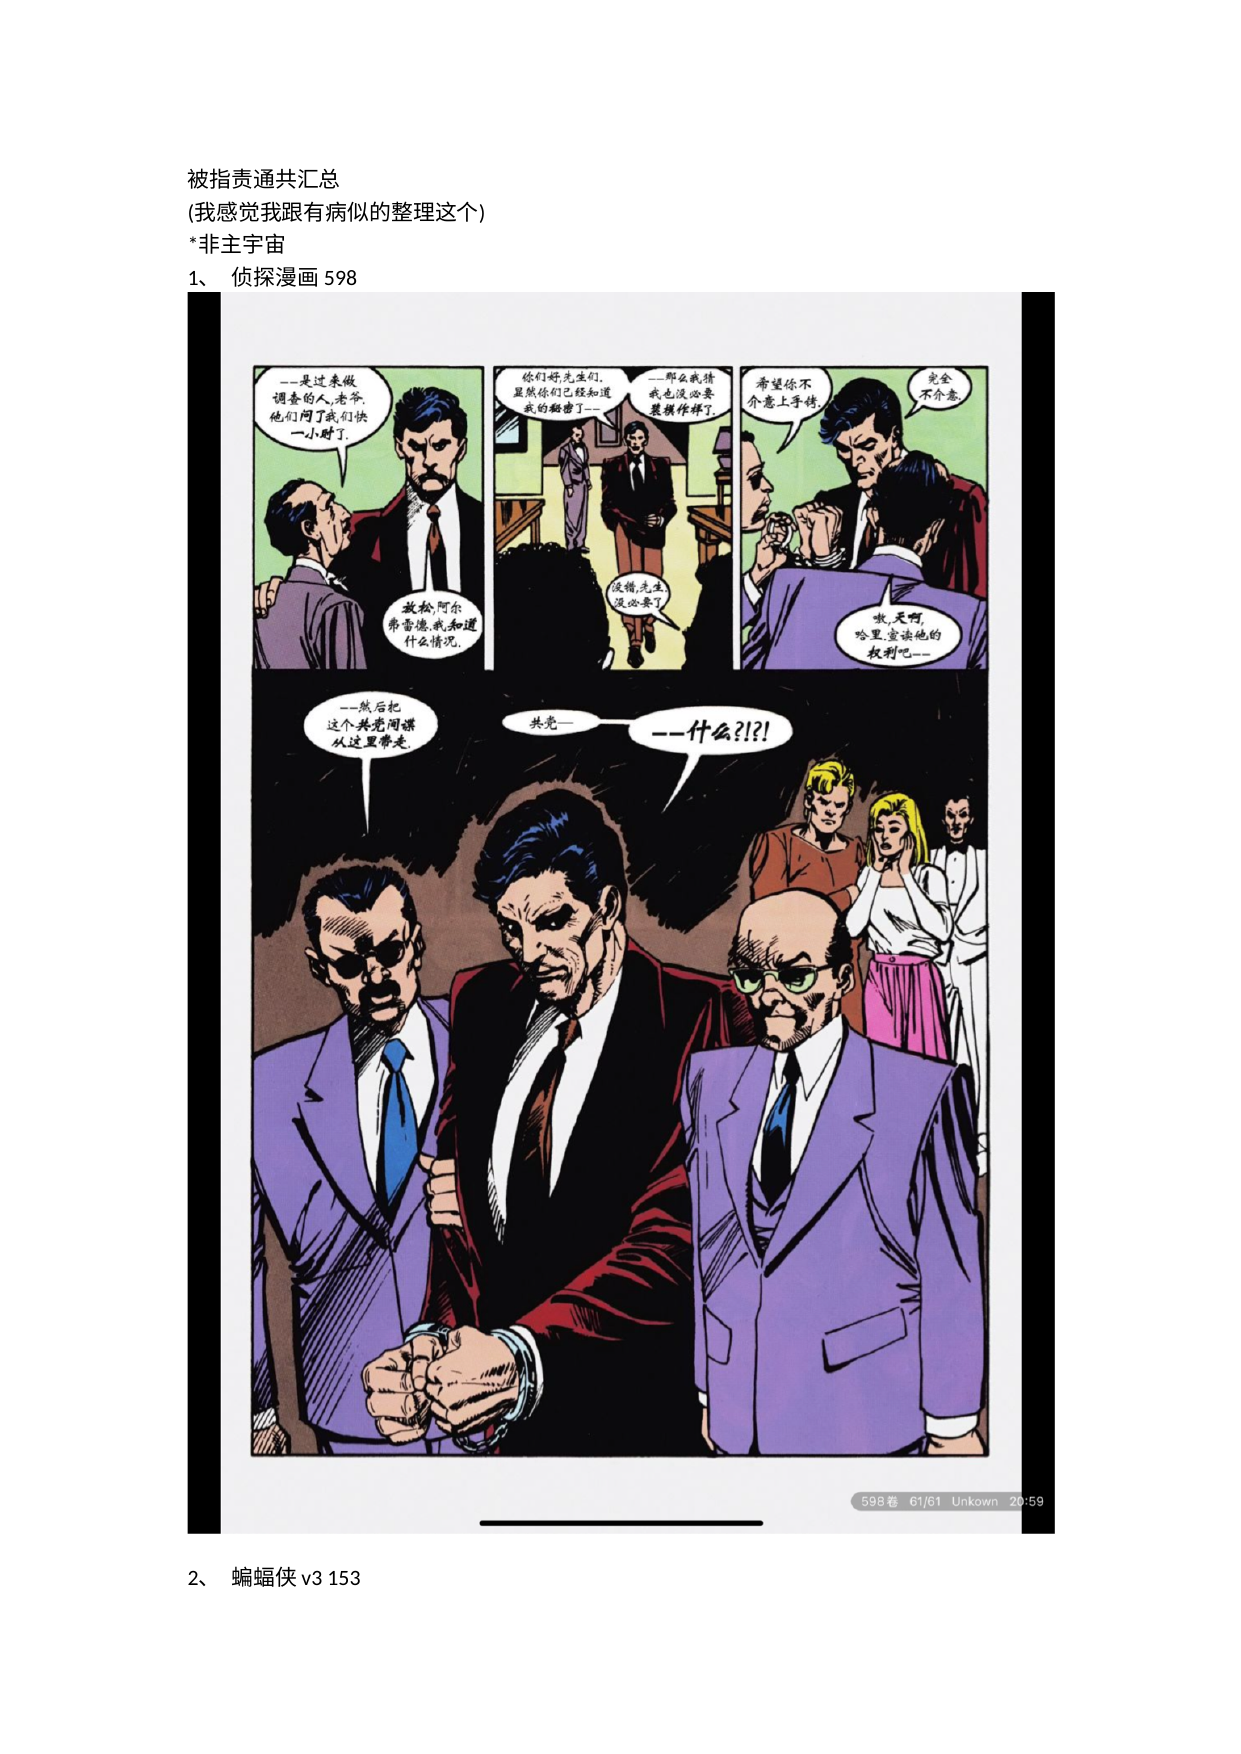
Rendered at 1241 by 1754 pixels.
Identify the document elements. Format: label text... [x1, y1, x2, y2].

text *非主宇宙 [187, 227, 1053, 259]
text 被指责通共汇总 [187, 162, 1053, 194]
text (我感觉我跟有病似的整理这个) [187, 194, 1053, 227]
list 侦探漫画 598 [187, 259, 1053, 292]
list 蝙蝠侠v3 153 [187, 1559, 1053, 1592]
picture [187, 292, 1055, 1534]
